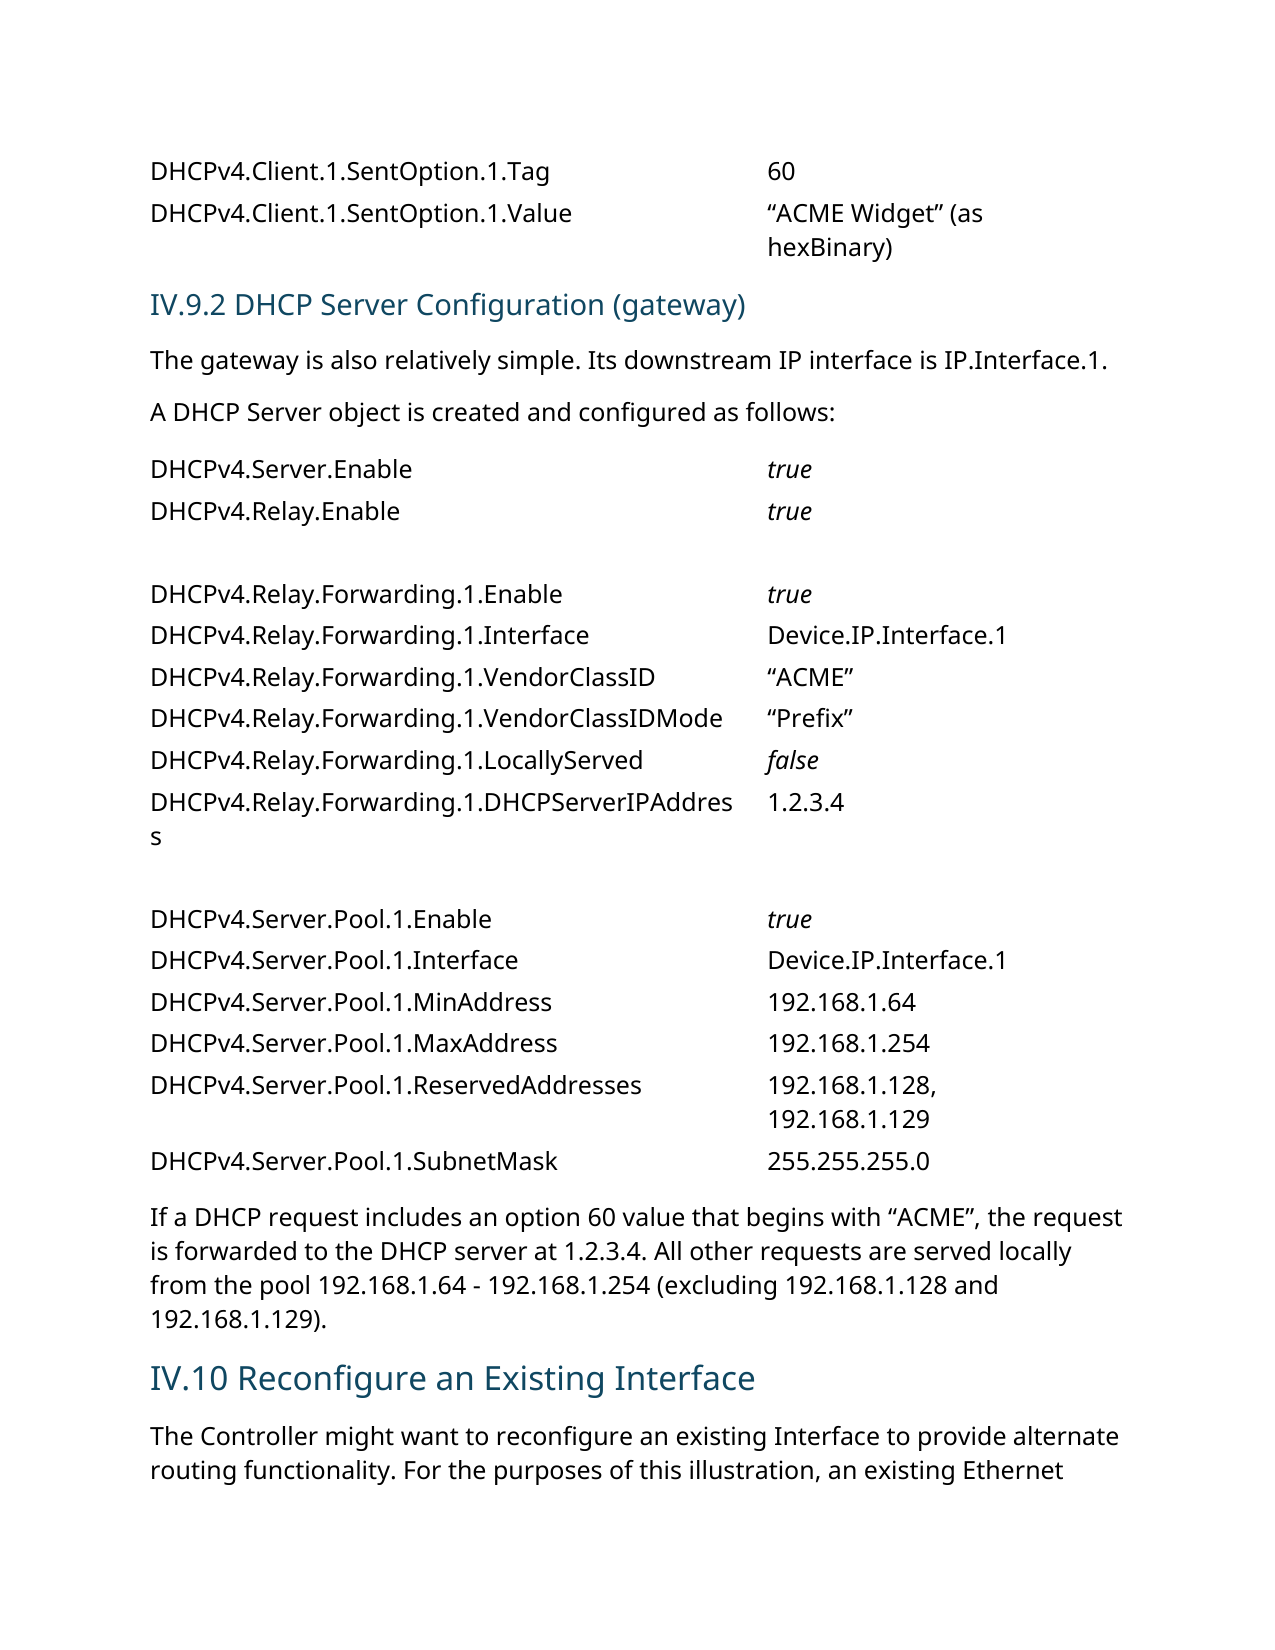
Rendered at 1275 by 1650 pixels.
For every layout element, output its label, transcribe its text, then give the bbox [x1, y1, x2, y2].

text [150, 1419, 1125, 1487]
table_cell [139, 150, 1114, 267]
text If a DHCP request includes an option 60 value that begins with “ACME”, the request is forwarded to the DHCP server at 1.2.3.4. All other requests are served locally from the pool 192.168.1.64 - 192.168.1.254 (excluding 192.168.1.128 and 192.168.1.129). [150, 1200, 1125, 1336]
text A DHCP Server object is created and configured as follows: [150, 395, 1125, 429]
subtitle IV.9.2 DHCP Server Configuration (gateway) [150, 284, 1125, 323]
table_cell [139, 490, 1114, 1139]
subtitle IV.10 Reconfigure an Existing Interface [150, 1355, 1125, 1400]
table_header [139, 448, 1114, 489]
text The gateway is also relatively simple. Its downstream IP interface is IP.Interface.1. [150, 342, 1125, 376]
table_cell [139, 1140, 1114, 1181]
